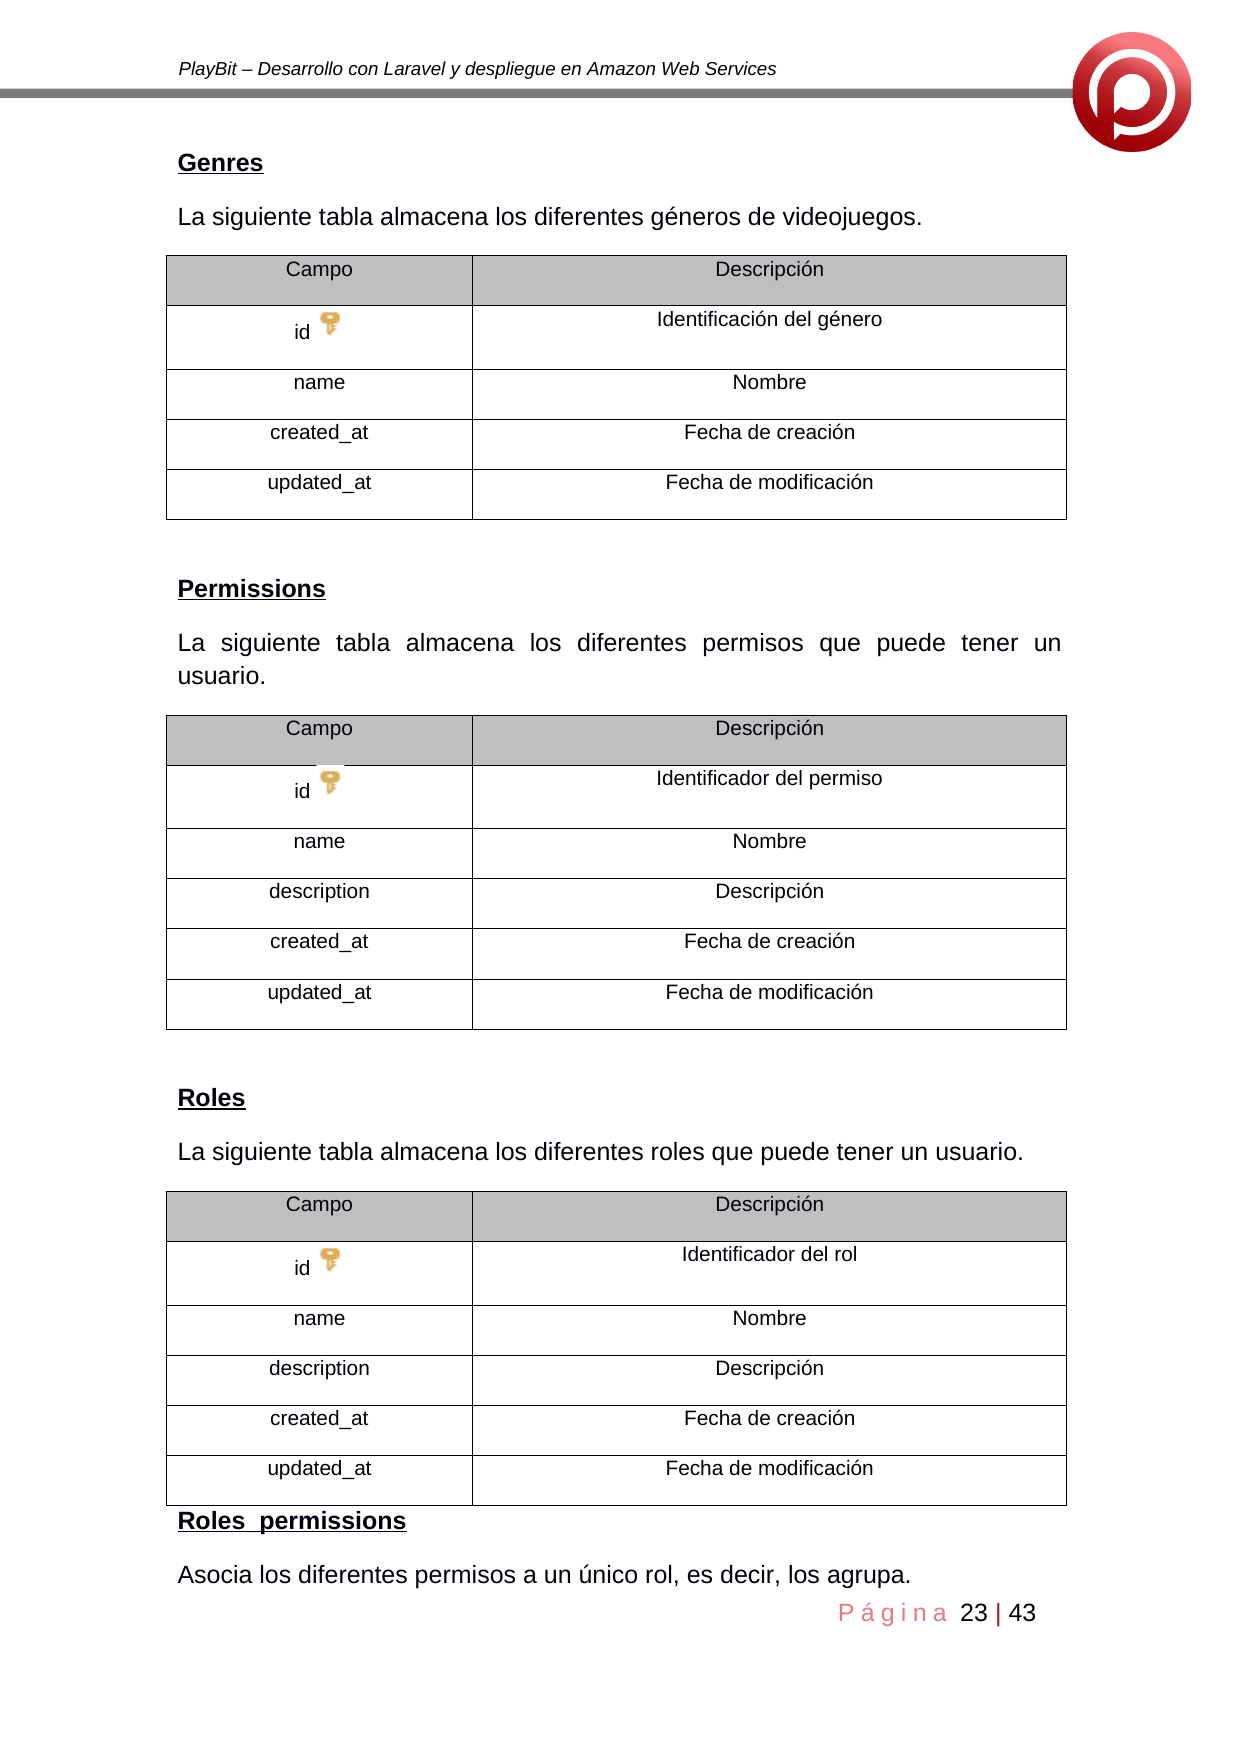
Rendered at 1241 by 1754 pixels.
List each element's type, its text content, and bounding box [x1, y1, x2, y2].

text Roles [177, 1083, 1063, 1112]
table_cell Fecha de creación [473, 1406, 1066, 1455]
table_cell name [167, 1306, 472, 1355]
table_header Descripción [473, 256, 1066, 305]
table_cell id [167, 1242, 472, 1304]
table_cell Fecha de modificación [473, 1456, 1066, 1505]
text La siguiente tabla almacena los diferentes roles que puede tener un usuario. [177, 1137, 1063, 1166]
text La siguiente tabla almacena los diferentes géneros de videojuegos. [177, 201, 1063, 230]
table_cell Nombre [473, 370, 1066, 419]
table_cell Descripción [473, 1356, 1066, 1405]
table_cell description [167, 1356, 472, 1405]
table_cell id [167, 306, 472, 369]
table_cell Nombre [473, 829, 1066, 878]
table_header Campo [167, 256, 472, 305]
table_cell description [167, 879, 472, 928]
table_cell name [167, 370, 472, 419]
table_cell id [167, 766, 472, 828]
text Permissions [177, 574, 1063, 603]
table_cell updated_at [167, 1456, 472, 1505]
table_cell Identificador del rol [473, 1242, 1066, 1304]
table_cell updated_at [167, 980, 472, 1028]
table_cell created_at [167, 929, 472, 978]
table_header Descripción [473, 716, 1066, 765]
table_cell created_at [167, 1406, 472, 1455]
table_cell Descripción [473, 879, 1066, 928]
picture [316, 765, 345, 799]
table_header Campo [167, 1192, 472, 1241]
table_header Descripción [473, 1192, 1066, 1241]
picture [1072, 32, 1192, 152]
table_cell created_at [167, 420, 472, 469]
table_cell Identificador del permiso [473, 766, 1066, 828]
table_cell Nombre [473, 1306, 1066, 1355]
table_cell Fecha de creación [473, 929, 1066, 978]
picture [316, 1242, 345, 1276]
text Genres [177, 148, 1063, 176]
text La siguiente tabla almacena los diferentes permisos que puede tener un usuario. [177, 628, 1063, 689]
picture [316, 306, 345, 340]
text Roles_permissions [177, 1506, 1063, 1535]
table_cell updated_at [167, 470, 472, 519]
table_cell Identificación del género [473, 306, 1066, 369]
table_header Campo [167, 716, 472, 765]
table_cell Fecha de modificación [473, 980, 1066, 1028]
table_cell Fecha de creación [473, 420, 1066, 469]
table_cell name [167, 829, 472, 878]
text Asocia los diferentes permisos a un único rol, es decir, los agrupa. [177, 1560, 1063, 1589]
table_cell Fecha de modificación [473, 470, 1066, 519]
